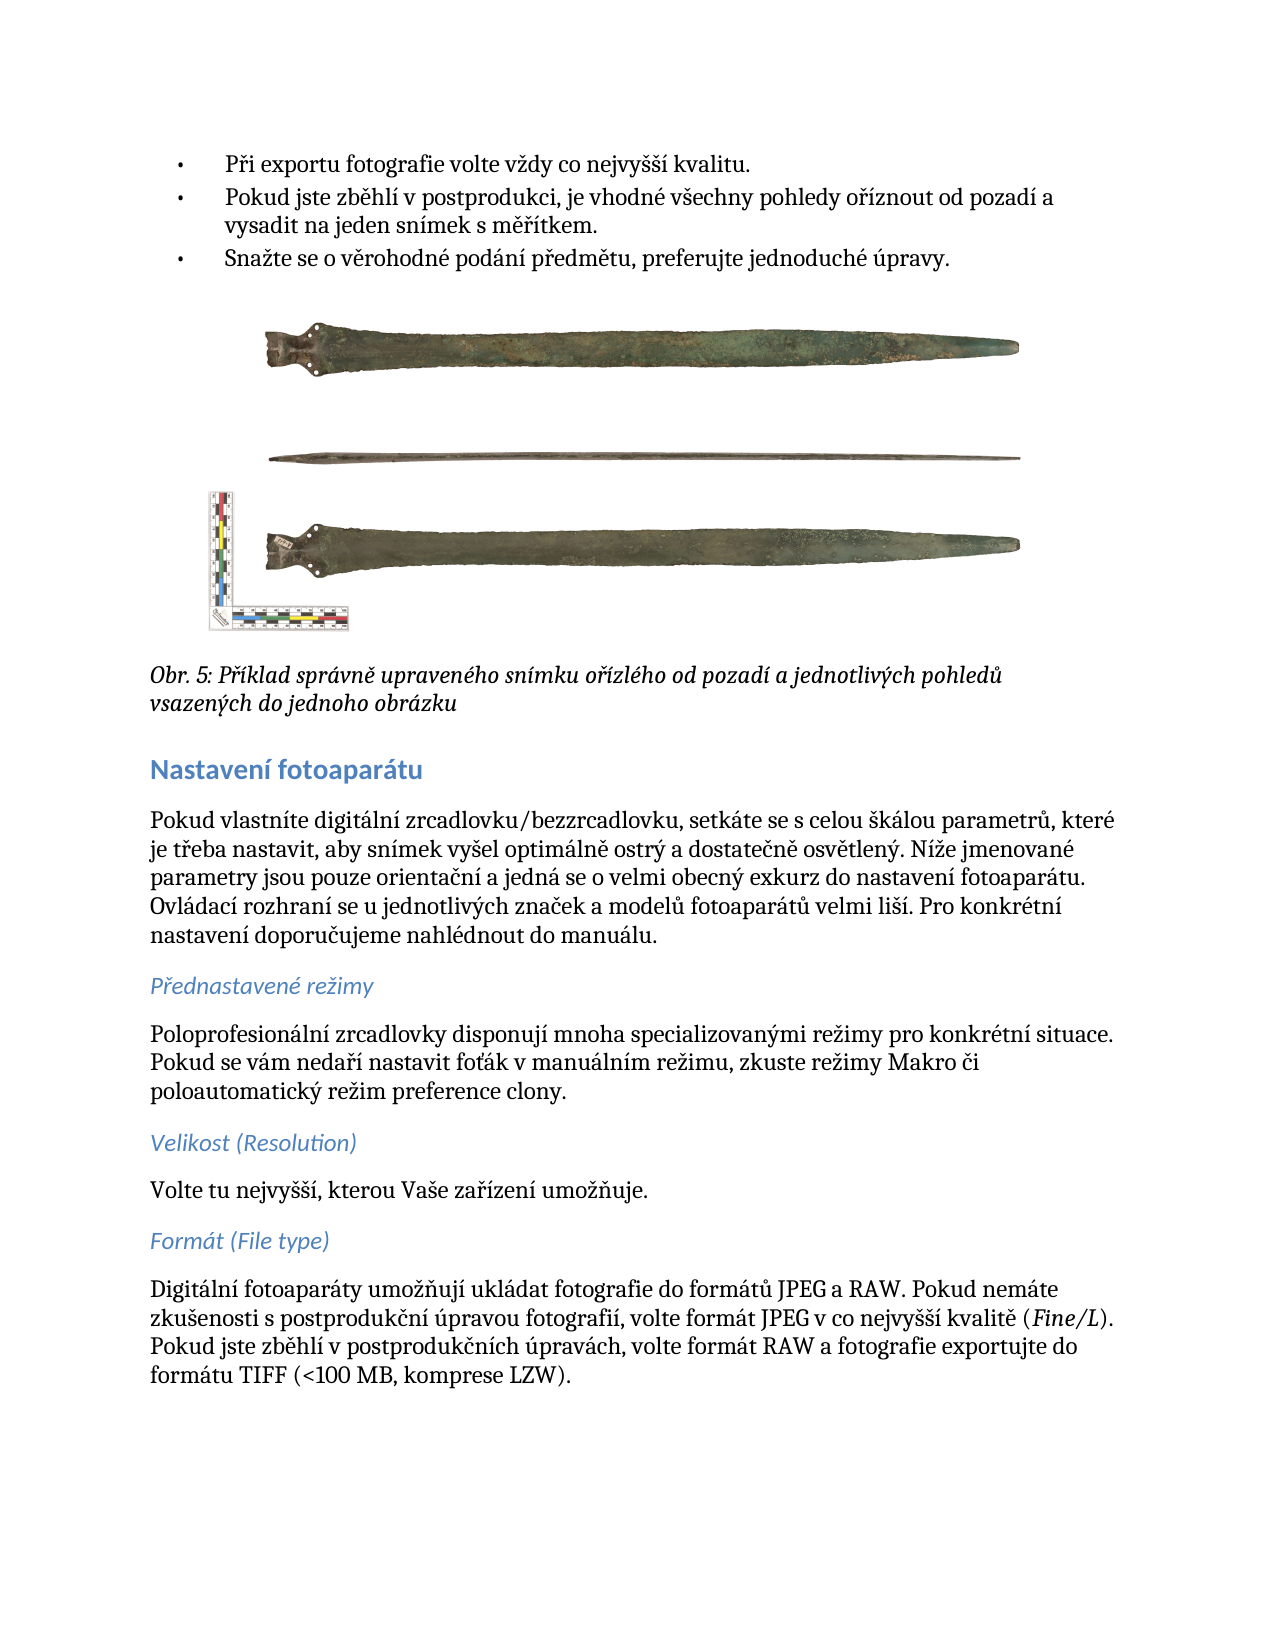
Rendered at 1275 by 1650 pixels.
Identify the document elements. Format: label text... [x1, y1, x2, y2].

text Digitální fotoaparáty umožňují ukládat fotografie do formátů JPEG a RAW. Pokud nemáte zkušenosti s postprodukční úpravou fotografií, volte formát JPEG v co nejvyšší kvalitě (Fine/L). Pokud jste zběhlí v postprodukčních úpravách, volte formát RAW a fotografie exportujte do formátu TIFF (<100 MB, komprese LZW). [150, 1275, 1125, 1390]
text Pokud vlastníte digitální zrcadlovku/bezzrcadlovku, setkáte se s celou škálou parametrů, které je třeba nastavit, aby snímek vyšel optimálně ostrý a dostatečně osvětlený. Níže jmenované parametry jsou pouze orientační a jedná se o velmi obecný exkurz do nastavení fotoaparátu. Ovládací rozhraní se u jednotlivých značek a modelů fotoaparátů velmi liší. Pro konkrétní nastavení doporučujeme nahlédnout do manuálu. [150, 806, 1125, 949]
subtitle Přednastavené režimy [150, 970, 1125, 1001]
list Snažte se o věrohodné podání předmětu, preferujte jednoduché úpravy. [175, 244, 1125, 272]
table_header Obr. 5: Příklad správně upraveného snímku ořízlého od pozadí a jednotlivých pohledů vsazených do jednoho obrázku [139, 276, 1114, 731]
picture [188, 276, 1064, 640]
subtitle Formát (File type) [150, 1226, 1125, 1256]
list Při exportu fotografie volte vždy co nejvyšší kvalitu. [175, 150, 1125, 179]
text Volte tu nejvyšší, kterou Vaše zařízení umožňuje. [150, 1176, 1125, 1205]
subtitle Nastavení fotoaparátu [150, 751, 1125, 787]
text Poloprofesionální zrcadlovky disponují mnoha specializovanými režimy pro konkrétní situace. Pokud se vám nedaří nastavit foťák v manuálním režimu, zkuste režimy Makro či poloautomatický režim preference clony. [150, 1019, 1125, 1106]
list Pokud jste zběhlí v postprodukci, je vhodné všechny pohledy oříznout od pozadí a vysadit na jeden snímek s měřítkem. [175, 182, 1125, 240]
subtitle Velikost (Resolution) [150, 1127, 1125, 1157]
